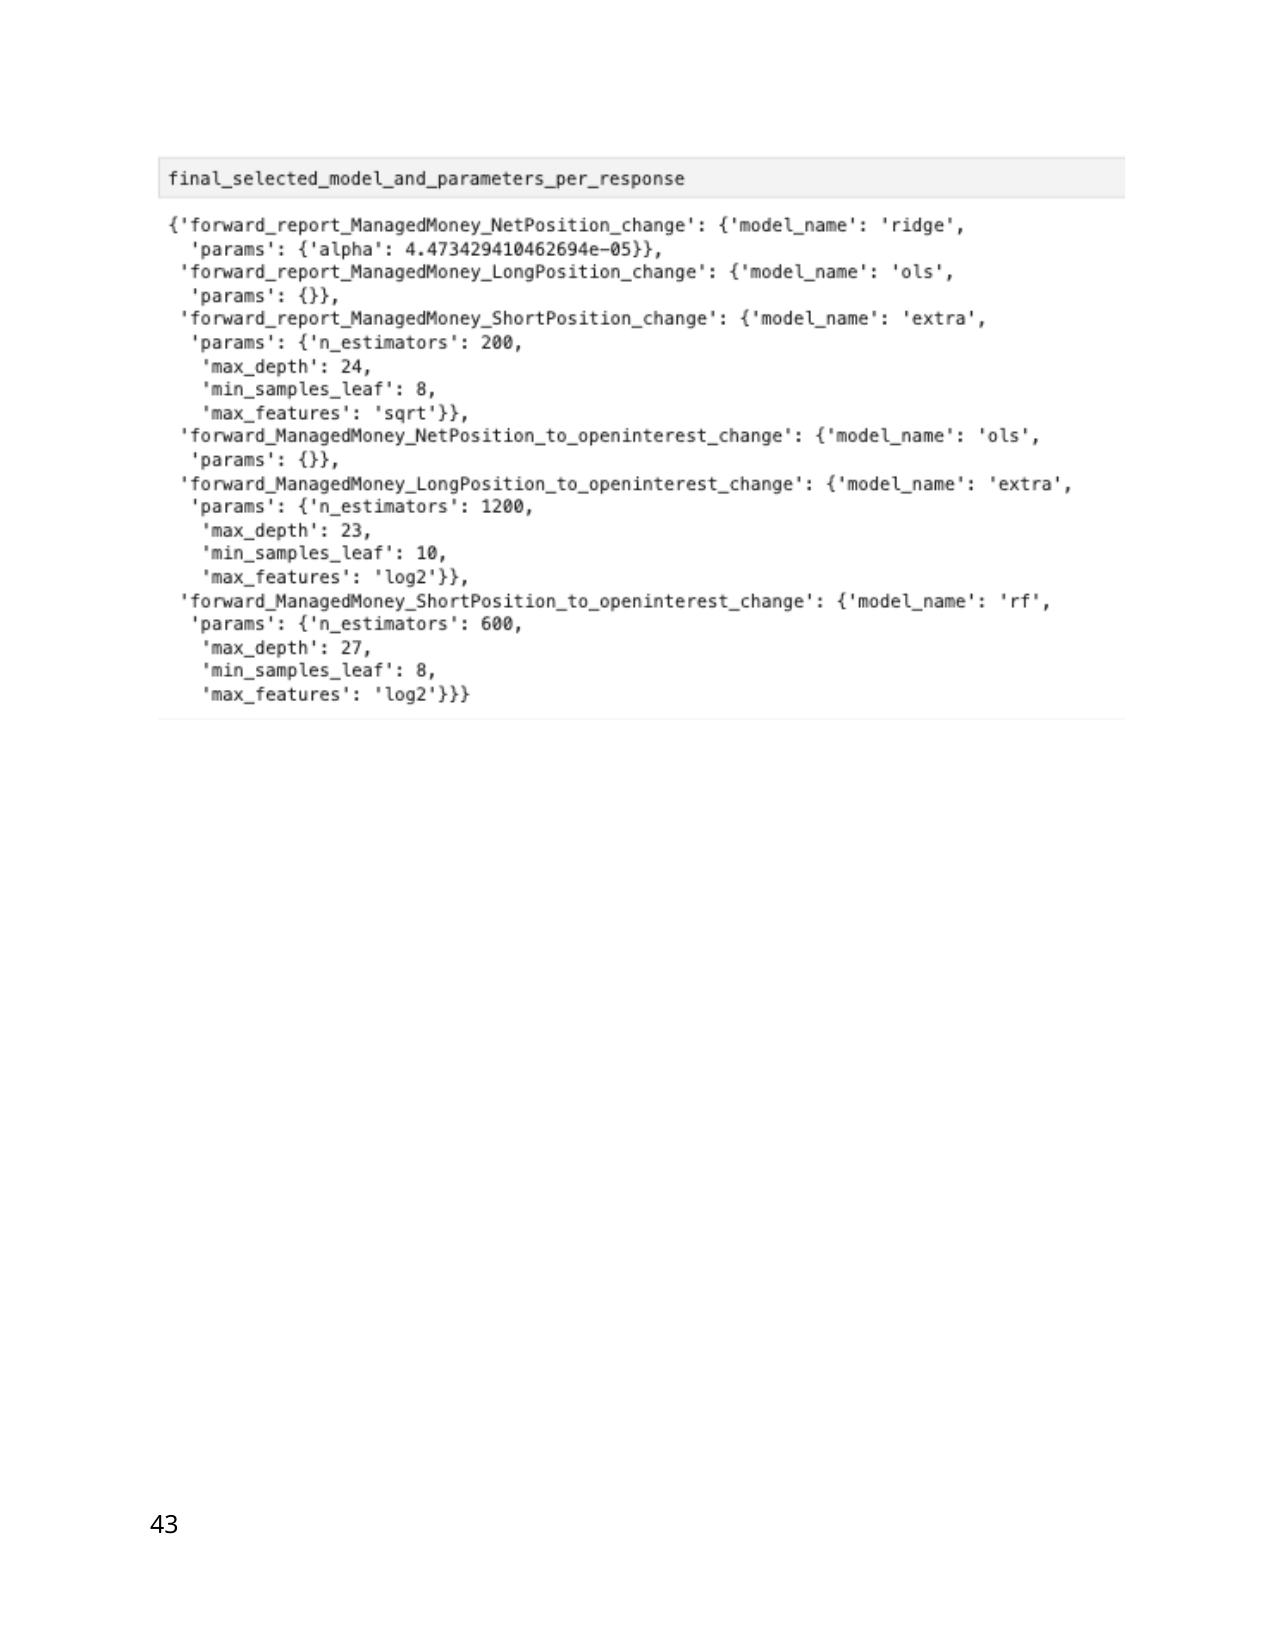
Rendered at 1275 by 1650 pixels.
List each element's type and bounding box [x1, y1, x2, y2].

picture [150, 150, 1125, 720]
